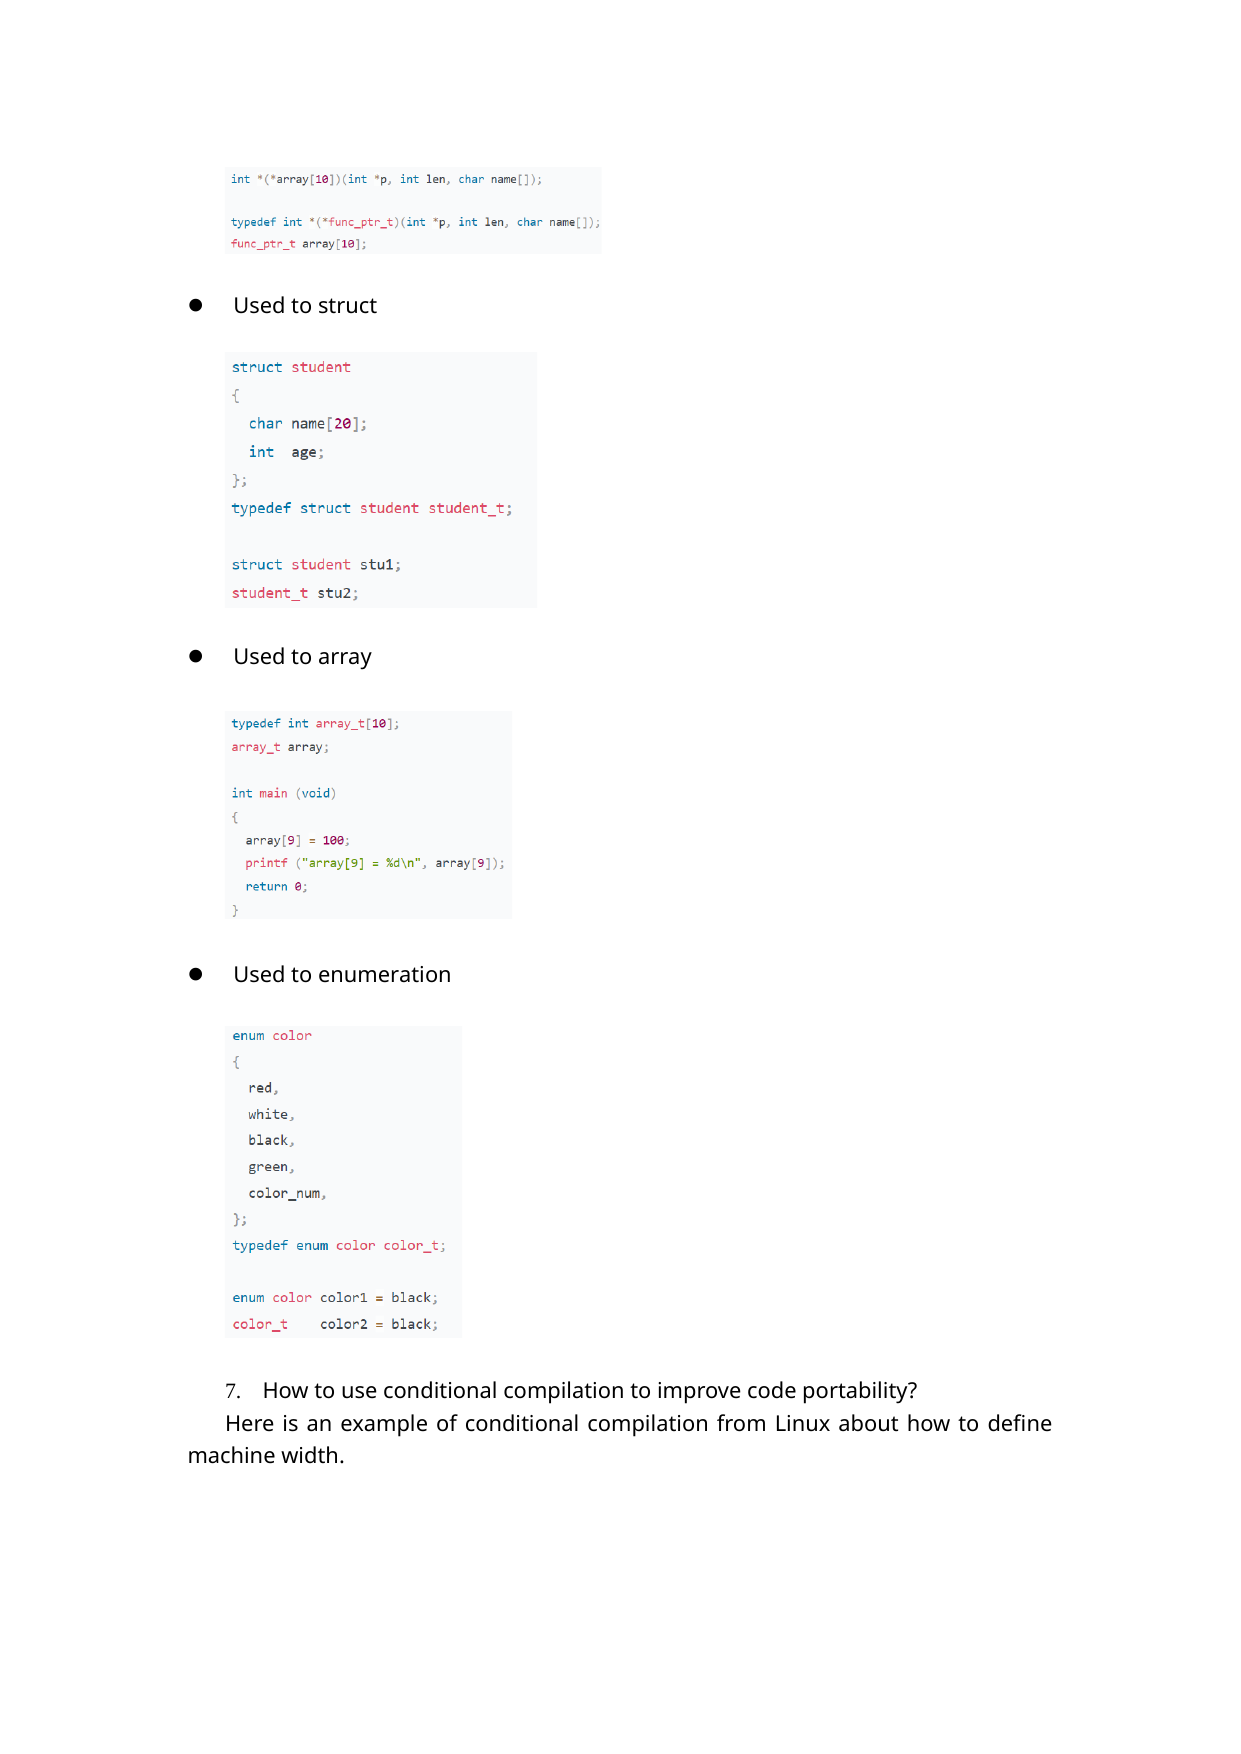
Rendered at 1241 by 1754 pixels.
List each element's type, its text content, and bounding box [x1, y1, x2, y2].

picture [224, 167, 602, 254]
picture [224, 352, 538, 608]
picture [224, 1026, 463, 1338]
picture [224, 711, 513, 919]
text Here is an example of conditional compilation from Linux about how to define machine width. [187, 1406, 1053, 1471]
list Used to array [187, 639, 1053, 672]
list Used to enumeration [187, 958, 1053, 990]
list Used to struct [187, 289, 1053, 321]
list How to use conditional compilation to improve code portability? [225, 1374, 1053, 1406]
